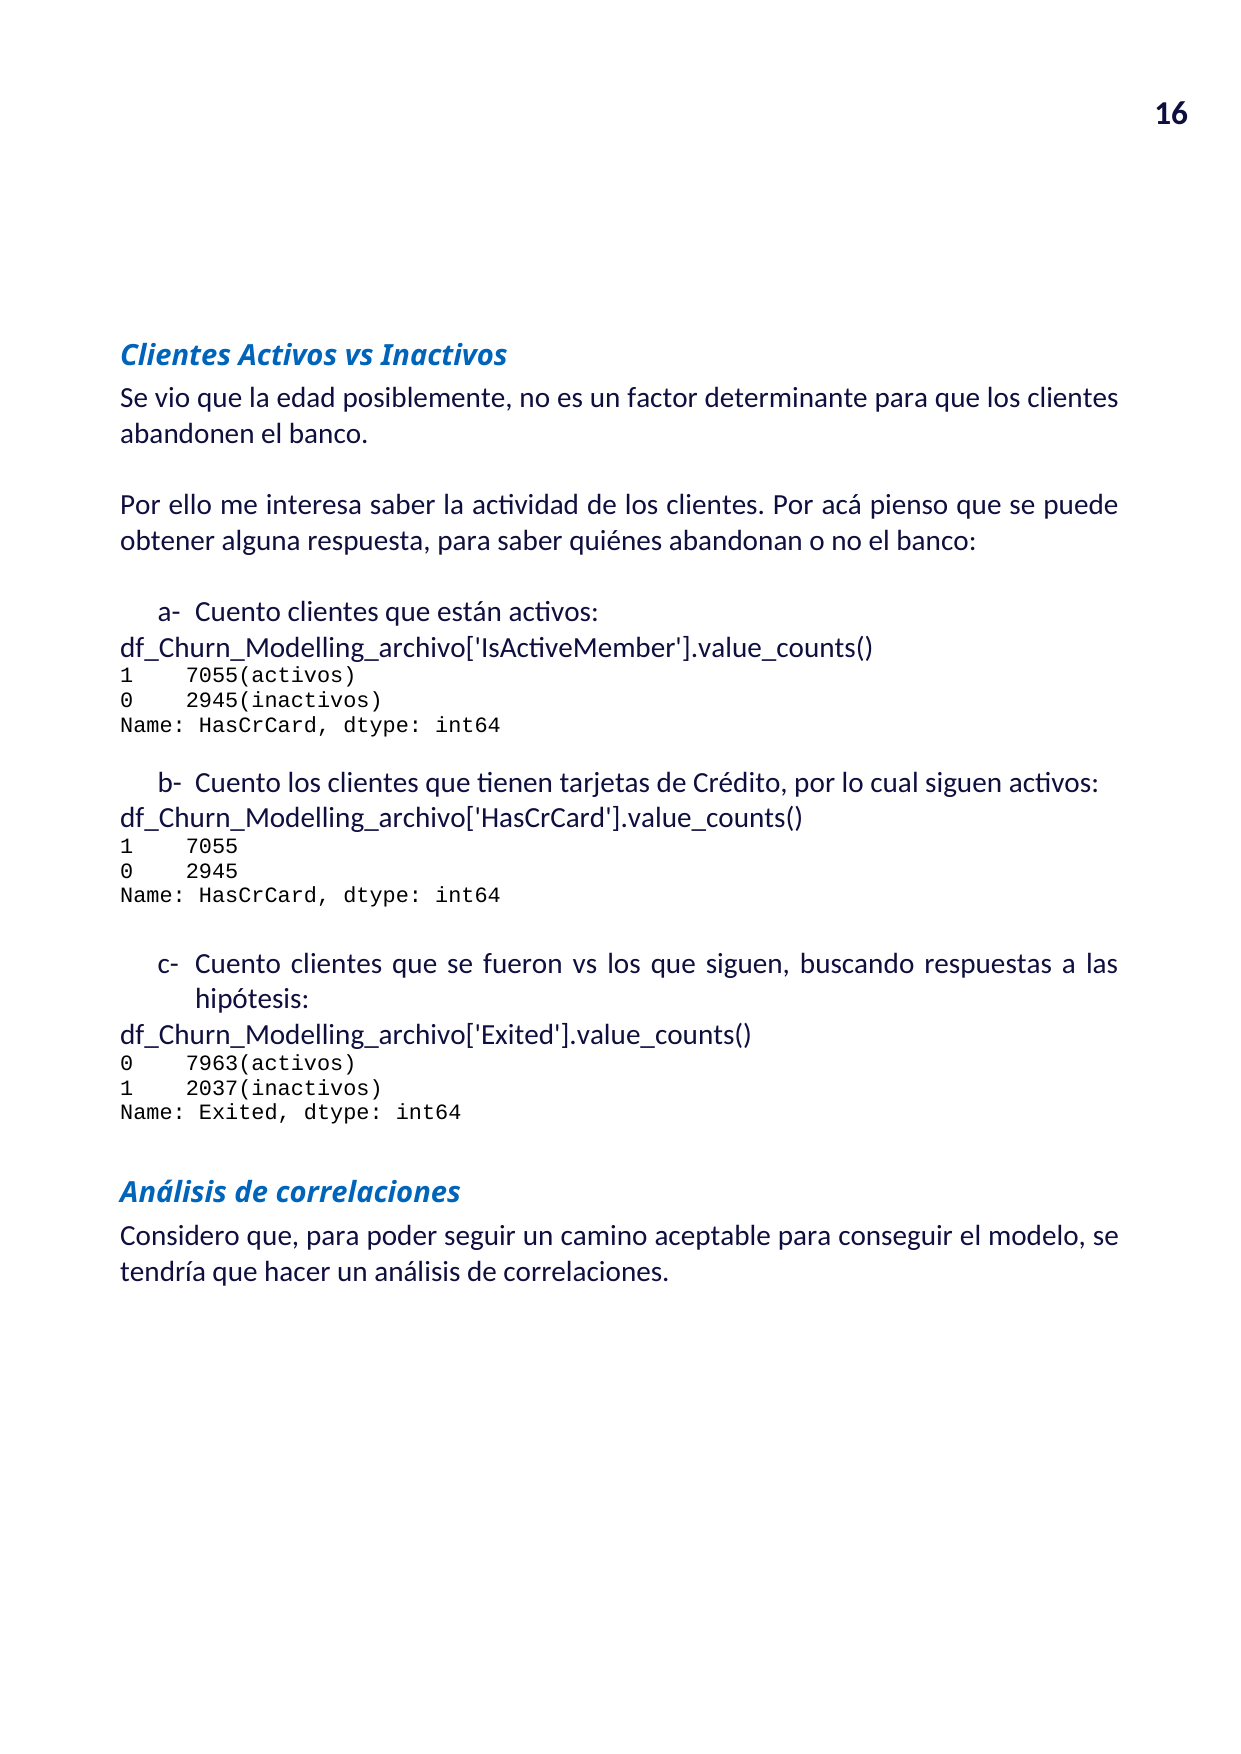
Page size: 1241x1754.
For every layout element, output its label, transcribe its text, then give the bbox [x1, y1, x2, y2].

text Name: HasCrCard, dtype: int64 [120, 714, 1120, 739]
text Se vio que la edad posiblemente, no es un factor determinante para que los clientes abandonen el banco. [120, 379, 1120, 451]
text 0 2945(inactivos) [120, 689, 1120, 714]
list Cuento clientes que están activos: [157, 593, 1120, 629]
text Por ello me interesa saber la actividad de los clientes. Por acá pienso que se puede obtener alguna respuesta, para saber quiénes abandonan o no el banco: [120, 486, 1120, 558]
text 1 7055(activos) [120, 664, 1120, 689]
list Cuento los clientes que tienen tarjetas de Crédito, por lo cual siguen activos: [157, 764, 1120, 799]
text 0 2945 [120, 860, 1120, 884]
subtitle Clientes Activos vs Inactivos [120, 334, 1120, 374]
text Considero que, para poder seguir un camino aceptable para conseguir el modelo, se tendría que hacer un análisis de correlaciones. [120, 1217, 1120, 1288]
subtitle Análisis de correlaciones [120, 1171, 1120, 1211]
text df_Churn_Modelling_archivo['Exited'].value_counts() [120, 1016, 1120, 1052]
text df_Churn_Modelling_archivo['IsActiveMember'].value_counts() [120, 629, 1120, 664]
text 1 2037(inactivos) [120, 1077, 1120, 1101]
text 1 7055 [120, 835, 1120, 860]
text 0 7963(activos) [120, 1052, 1120, 1077]
text Name: HasCrCard, dtype: int64 [120, 884, 1120, 909]
text df_Churn_Modelling_archivo['HasCrCard'].value_counts() [120, 799, 1120, 835]
list Cuento clientes que se fueron vs los que siguen, buscando respuestas a las hipótesis: [157, 945, 1120, 1016]
text Name: Exited, dtype: int64 [120, 1101, 1120, 1126]
